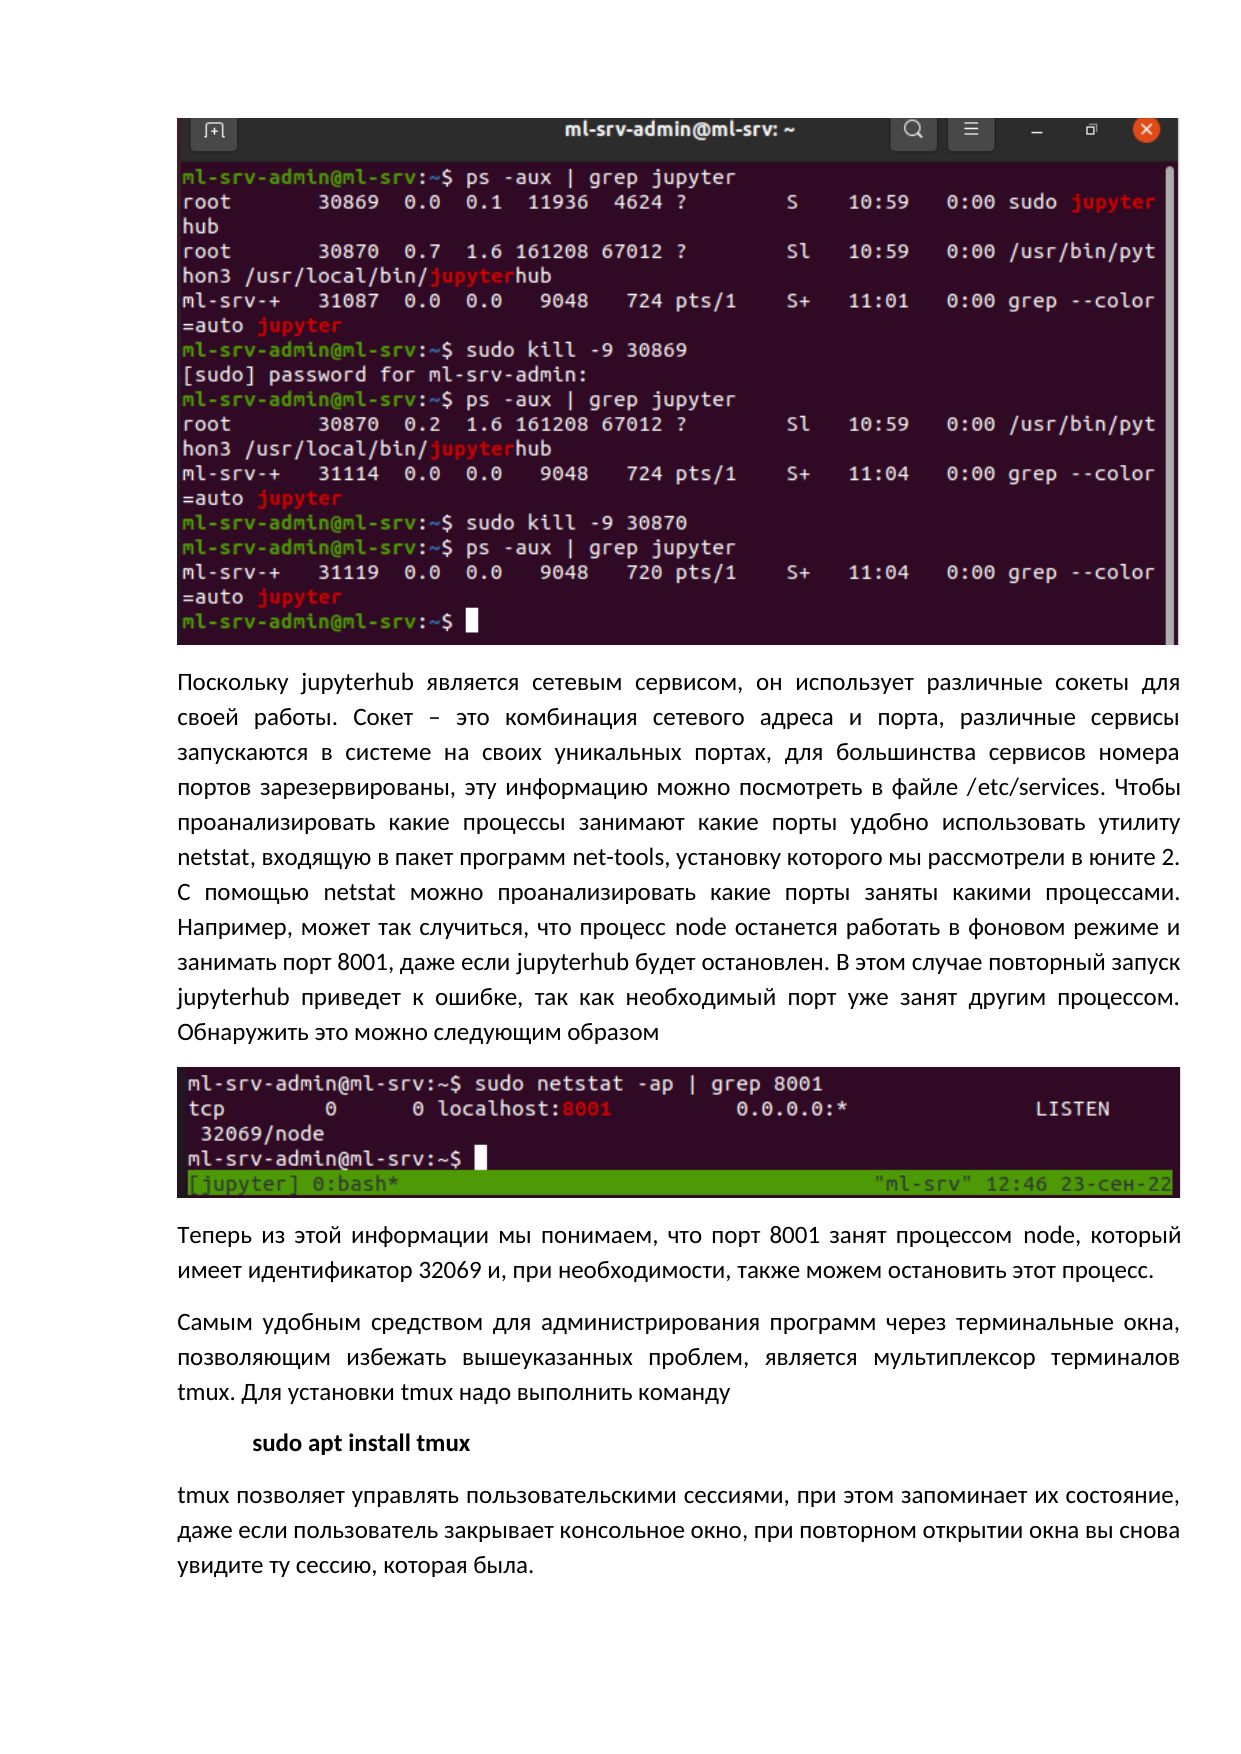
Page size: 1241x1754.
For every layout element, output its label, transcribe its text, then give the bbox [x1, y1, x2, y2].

text Самым удобным средством для администрирования программ через терминальные окна, позволяющим избежать вышеуказанных проблем, является мультиплексор терминалов tmux. Для установки tmux надо выполнить команду [177, 1306, 1181, 1406]
text Теперь из этой информации мы понимаем, что порт 8001 занят процессом node, который имеет идентификатор 32069 и, при необходимости, также можем остановить этот процесс. [177, 1219, 1181, 1284]
picture [177, 118, 1181, 645]
text Поскольку jupyterhub является сетевым сервисом, он использует различные сокеты для своей работы. Сокет – это комбинация сетевого адреса и порта, различные сервисы запускаются в системе на своих уникальных портах, для большинства сервисов номера портов зарезервированы, эту информацию можно посмотреть в файле /etc/services. Чтобы проанализировать какие процессы занимают какие порты удобно использовать утилиту netstat, входящую в пакет программ net-tools, установку которого мы рассмотрели в юните 2. С помощью netstat можно проанализировать какие порты заняты какими процессами. Например, может так случиться, что процесс node останется работать в фоновом режиме и занимать порт 8001, даже если jupyterhub будет остановлен. В этом случае повторный запуск jupyterhub приведет к ошибке, так как необходимый порт уже занят другим процессом. Обнаружить это можно следующим образом [177, 666, 1181, 1046]
picture [177, 1067, 1181, 1198]
text tmux позволяет управлять пользовательскими сессиями, при этом запоминает их состояние, даже если пользователь закрывает консольное окно, при повторном открытии окна вы снова увидите ту сессию, которая была. [177, 1479, 1181, 1579]
text sudo apt install tmux [177, 1427, 1181, 1458]
